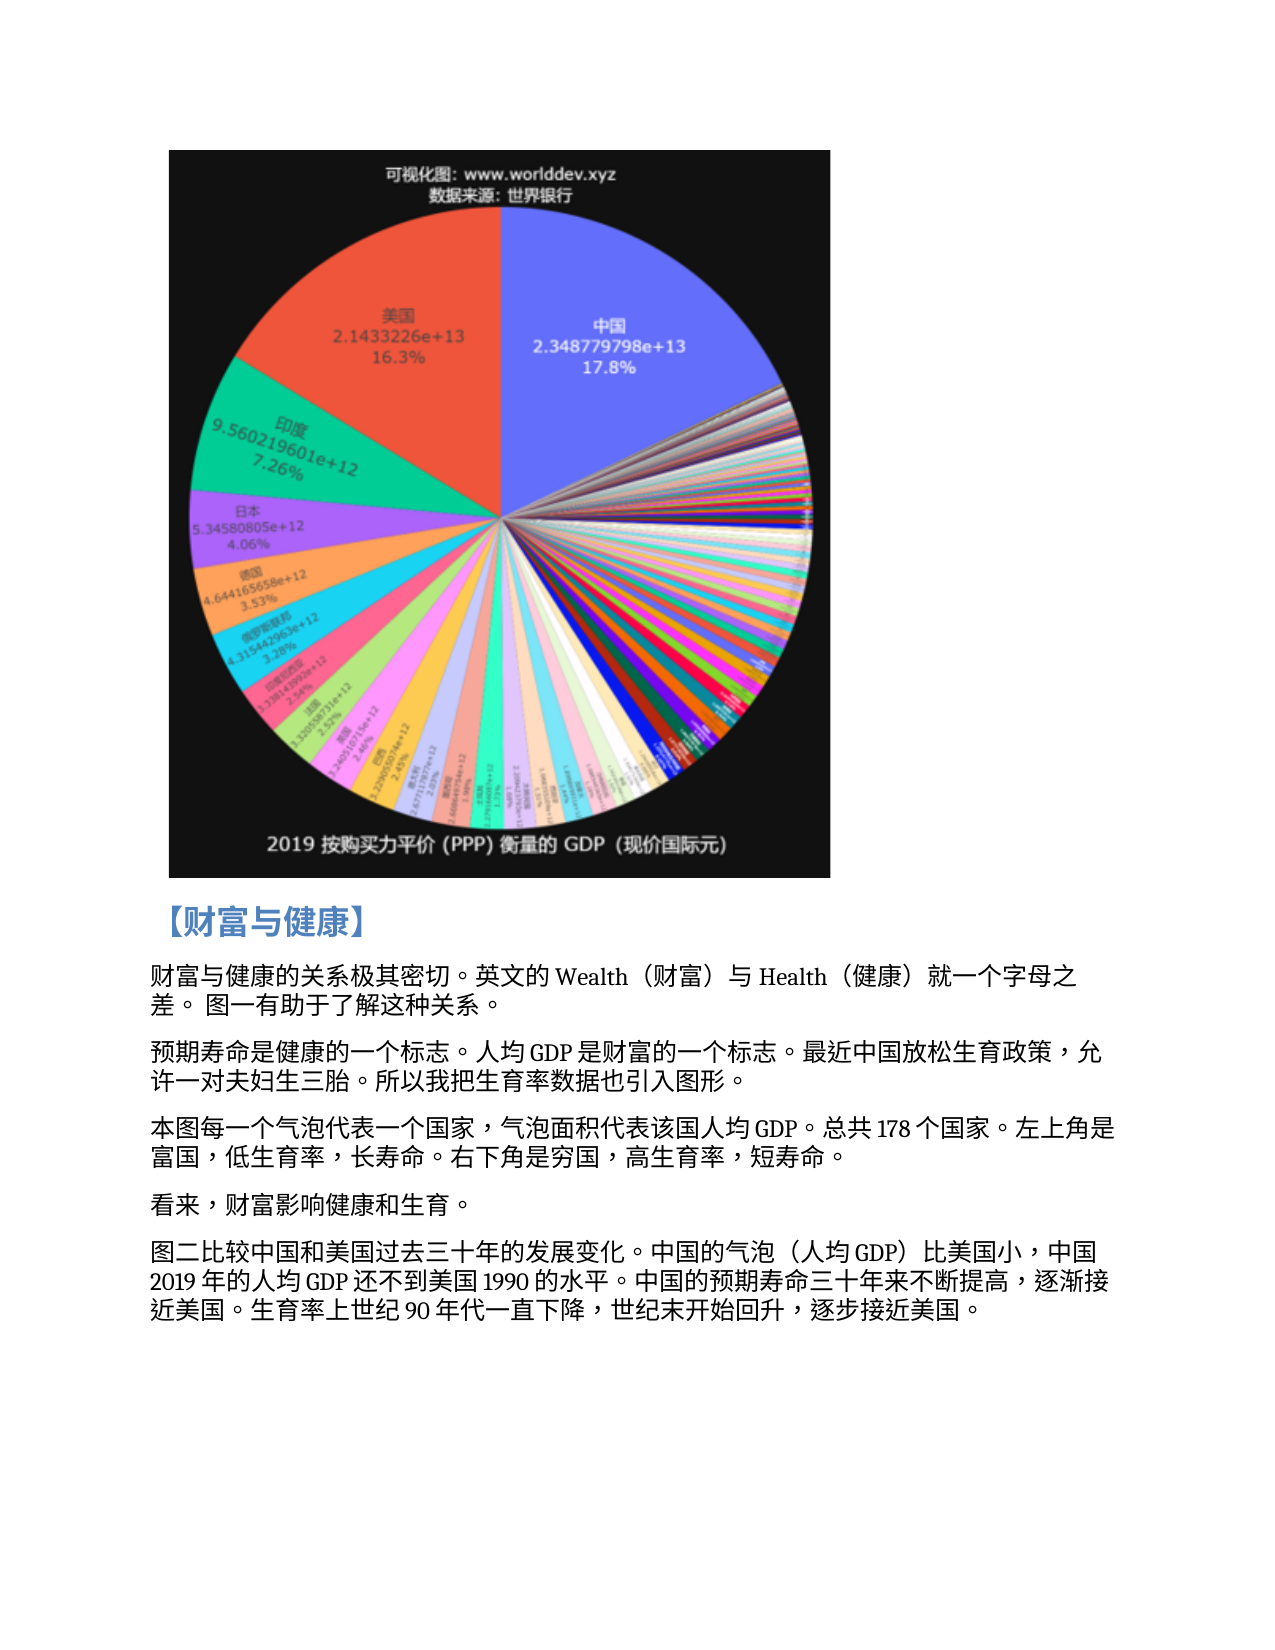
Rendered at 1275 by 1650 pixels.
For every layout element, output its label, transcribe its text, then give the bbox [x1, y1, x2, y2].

subtitle 【财富与健康】 [150, 899, 1125, 944]
text 预期寿命是健康的一个标志。人均GDP是财富的一个标志。最近中国放松生育政策，允许一对夫妇生三胎。所以我把生育率数据也引入图形。 [150, 1039, 1125, 1097]
text 财富与健康的关系极其密切。英文的Wealth（财富）与Health（健康）就一个字母之差。 图一有助于了解这种关系。 [150, 963, 1125, 1020]
text 本图每一个气泡代表一个国家，气泡面积代表该国人均GDP。总共178个国家。左上角是富国，低生育率，长寿命。右下角是穷国，高生育率，短寿命。 [150, 1115, 1125, 1173]
picture [168, 150, 831, 878]
text 图二比较中国和美国过去三十年的发展变化。中国的气泡（人均GDP）比美国小，中国2019年的人均GDP还不到美国1990的水平。中国的预期寿命三十年来不断提高，逐渐接近美国。生育率上世纪90年代一直下降，世纪末开始回升，逐步接近美国。 [150, 1239, 1125, 1325]
text 看来，财富影响健康和生育。 [150, 1192, 1125, 1220]
